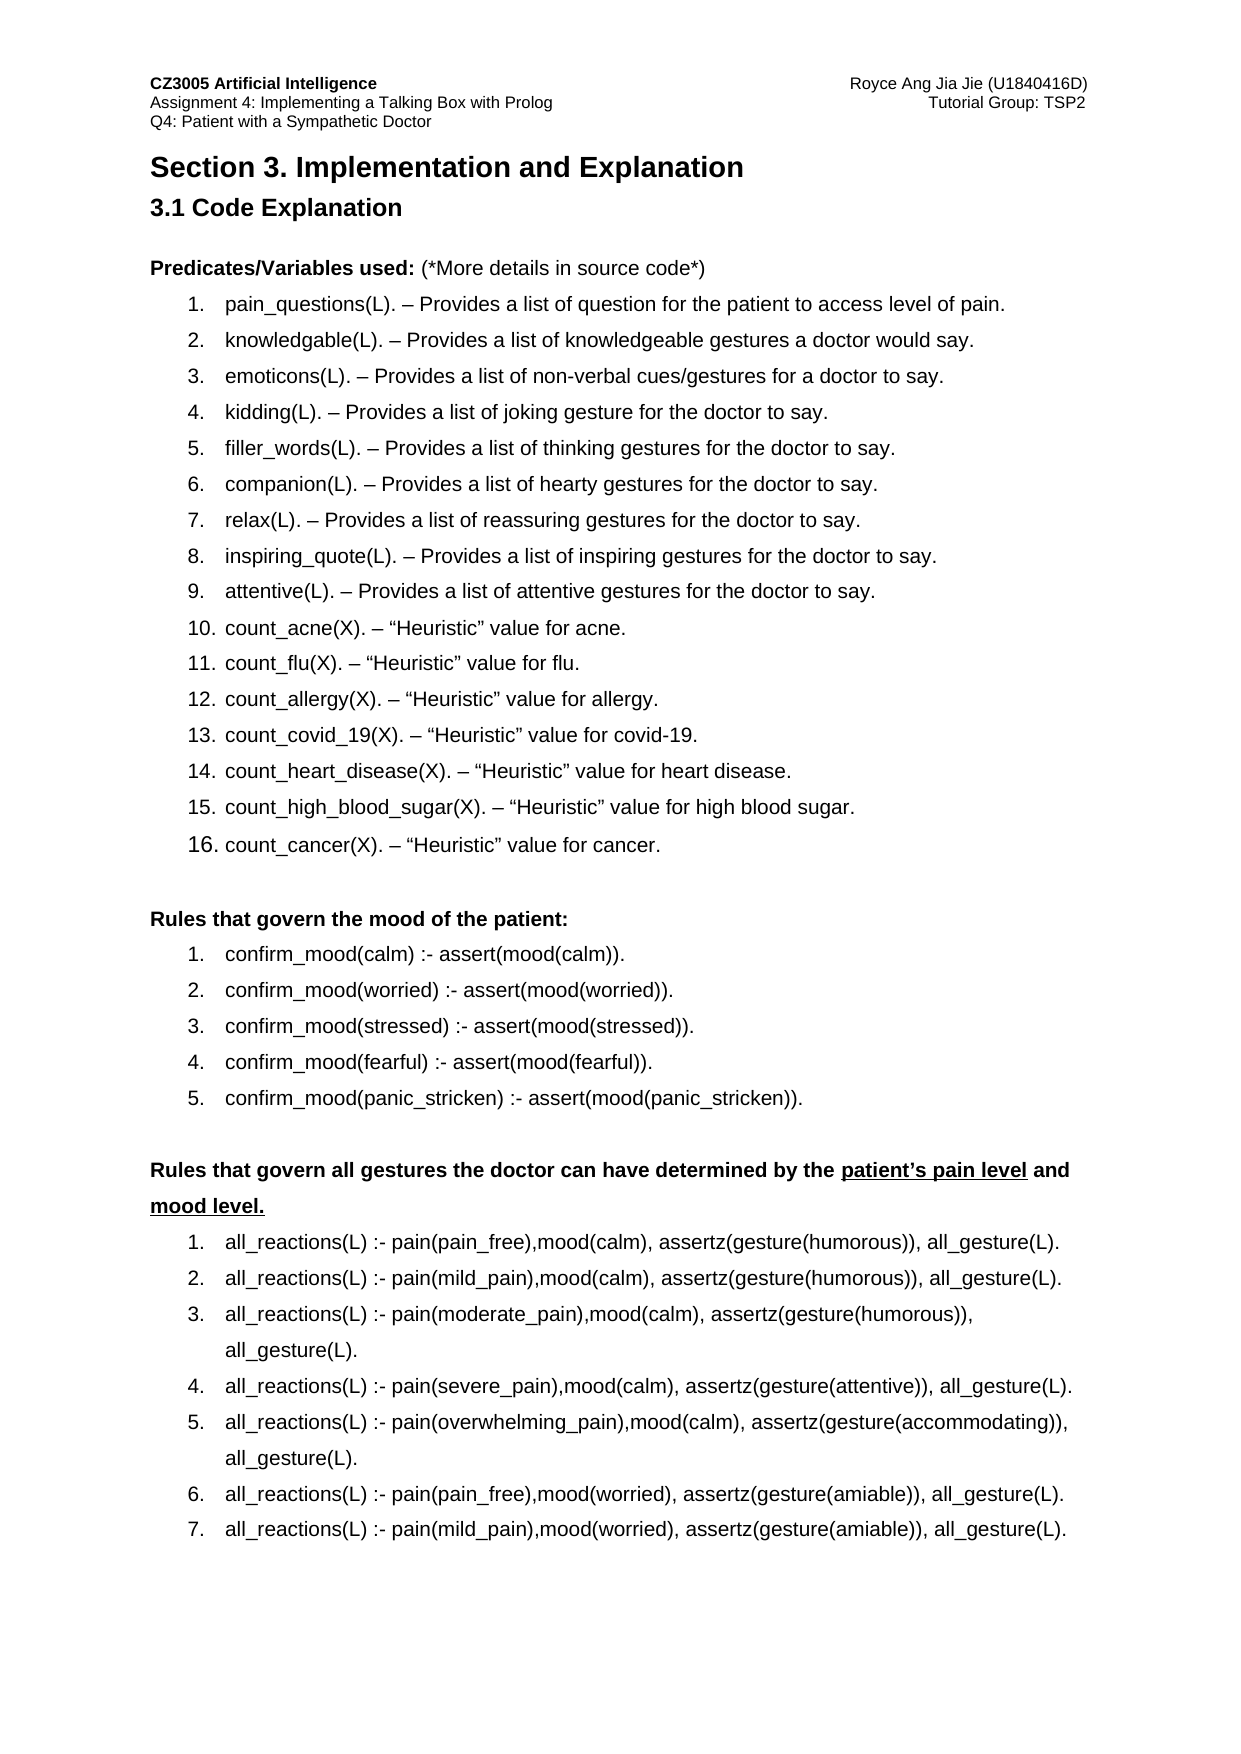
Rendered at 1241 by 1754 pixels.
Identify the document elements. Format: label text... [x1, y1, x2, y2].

list confirm_mood(fearful) :- assert(mood(fearful)). [187, 1050, 1090, 1074]
list all_reactions(L) :- pain(severe_pain),mood(calm), assertz(gesture(attentive)), all_gesture(L). [187, 1373, 1090, 1397]
list all_reactions(L) :- pain(pain_free),mood(calm), assertz(gesture(humorous)), all_gesture(L). [187, 1230, 1090, 1254]
list all_reactions(L) :- pain(moderate_pain),mood(calm), assertz(gesture(humorous)), all_gesture(L). [187, 1302, 1090, 1362]
list inspiring_quote(L). – Provides a list of inspiring gestures for the doctor to say. [187, 543, 1090, 567]
list count_flu(X). – “Heuristic” value for flu. [187, 651, 1090, 675]
list confirm_mood(worried) :- assert(mood(worried)). [187, 978, 1090, 1002]
list all_reactions(L) :- pain(overwhelming_pain),mood(calm), assertz(gesture(accommodating)), all_gesture(L). [187, 1409, 1090, 1469]
list kidding(L). – Provides a list of joking gesture for the doctor to say. [187, 400, 1090, 424]
list emoticons(L). – Provides a list of non-verbal cues/gestures for a doctor to say. [187, 364, 1090, 388]
list relax(L). – Provides a list of reassuring gestures for the doctor to say. [187, 507, 1090, 531]
list all_reactions(L) :- pain(mild_pain),mood(calm), assertz(gesture(humorous)), all_gesture(L). [187, 1266, 1090, 1290]
list confirm_mood(stressed) :- assert(mood(stressed)). [187, 1014, 1090, 1038]
list attentive(L). – Provides a list of attentive gestures for the doctor to say. [187, 579, 1090, 603]
subtitle 3.1 Code Explanation [150, 193, 1090, 221]
list count_covid_19(X). – “Heuristic” value for covid-19. [187, 723, 1090, 747]
list count_high_blood_sugar(X). – “Heuristic” value for high blood sugar. [187, 795, 1090, 819]
list count_cancer(X). – “Heuristic” value for cancer. [187, 831, 1090, 857]
text Rules that govern the mood of the patient: [150, 906, 1090, 930]
text Predicates/Variables used: (*More details in source code*) [150, 256, 1090, 280]
list all_reactions(L) :- pain(pain_free),mood(worried), assertz(gesture(amiable)), all_gesture(L). [187, 1481, 1090, 1505]
list confirm_mood(panic_stricken) :- assert(mood(panic_stricken)). [187, 1086, 1090, 1110]
list count_allergy(X). – “Heuristic” value for allergy. [187, 687, 1090, 711]
list pain_questions(L). – Provides a list of question for the patient to access level of pain. [187, 292, 1090, 316]
list confirm_mood(calm) :- assert(mood(calm)). [187, 942, 1090, 966]
subtitle Section 3. Implementation and Explanation [150, 150, 1090, 183]
list companion(L). – Provides a list of hearty gestures for the doctor to say. [187, 472, 1090, 496]
list count_heart_disease(X). – “Heuristic” value for heart disease. [187, 759, 1090, 783]
list knowledgable(L). – Provides a list of knowledgeable gestures a doctor would say. [187, 328, 1090, 352]
list count_acne(X). – “Heuristic” value for acne. [187, 615, 1090, 639]
list all_reactions(L) :- pain(mild_pain),mood(worried), assertz(gesture(amiable)), all_gesture(L). [187, 1517, 1090, 1541]
list filler_words(L). – Provides a list of thinking gestures for the doctor to say. [187, 436, 1090, 459]
text Rules that govern all gestures the doctor can have determined by the patient’s pain level and mood level. [150, 1158, 1090, 1218]
